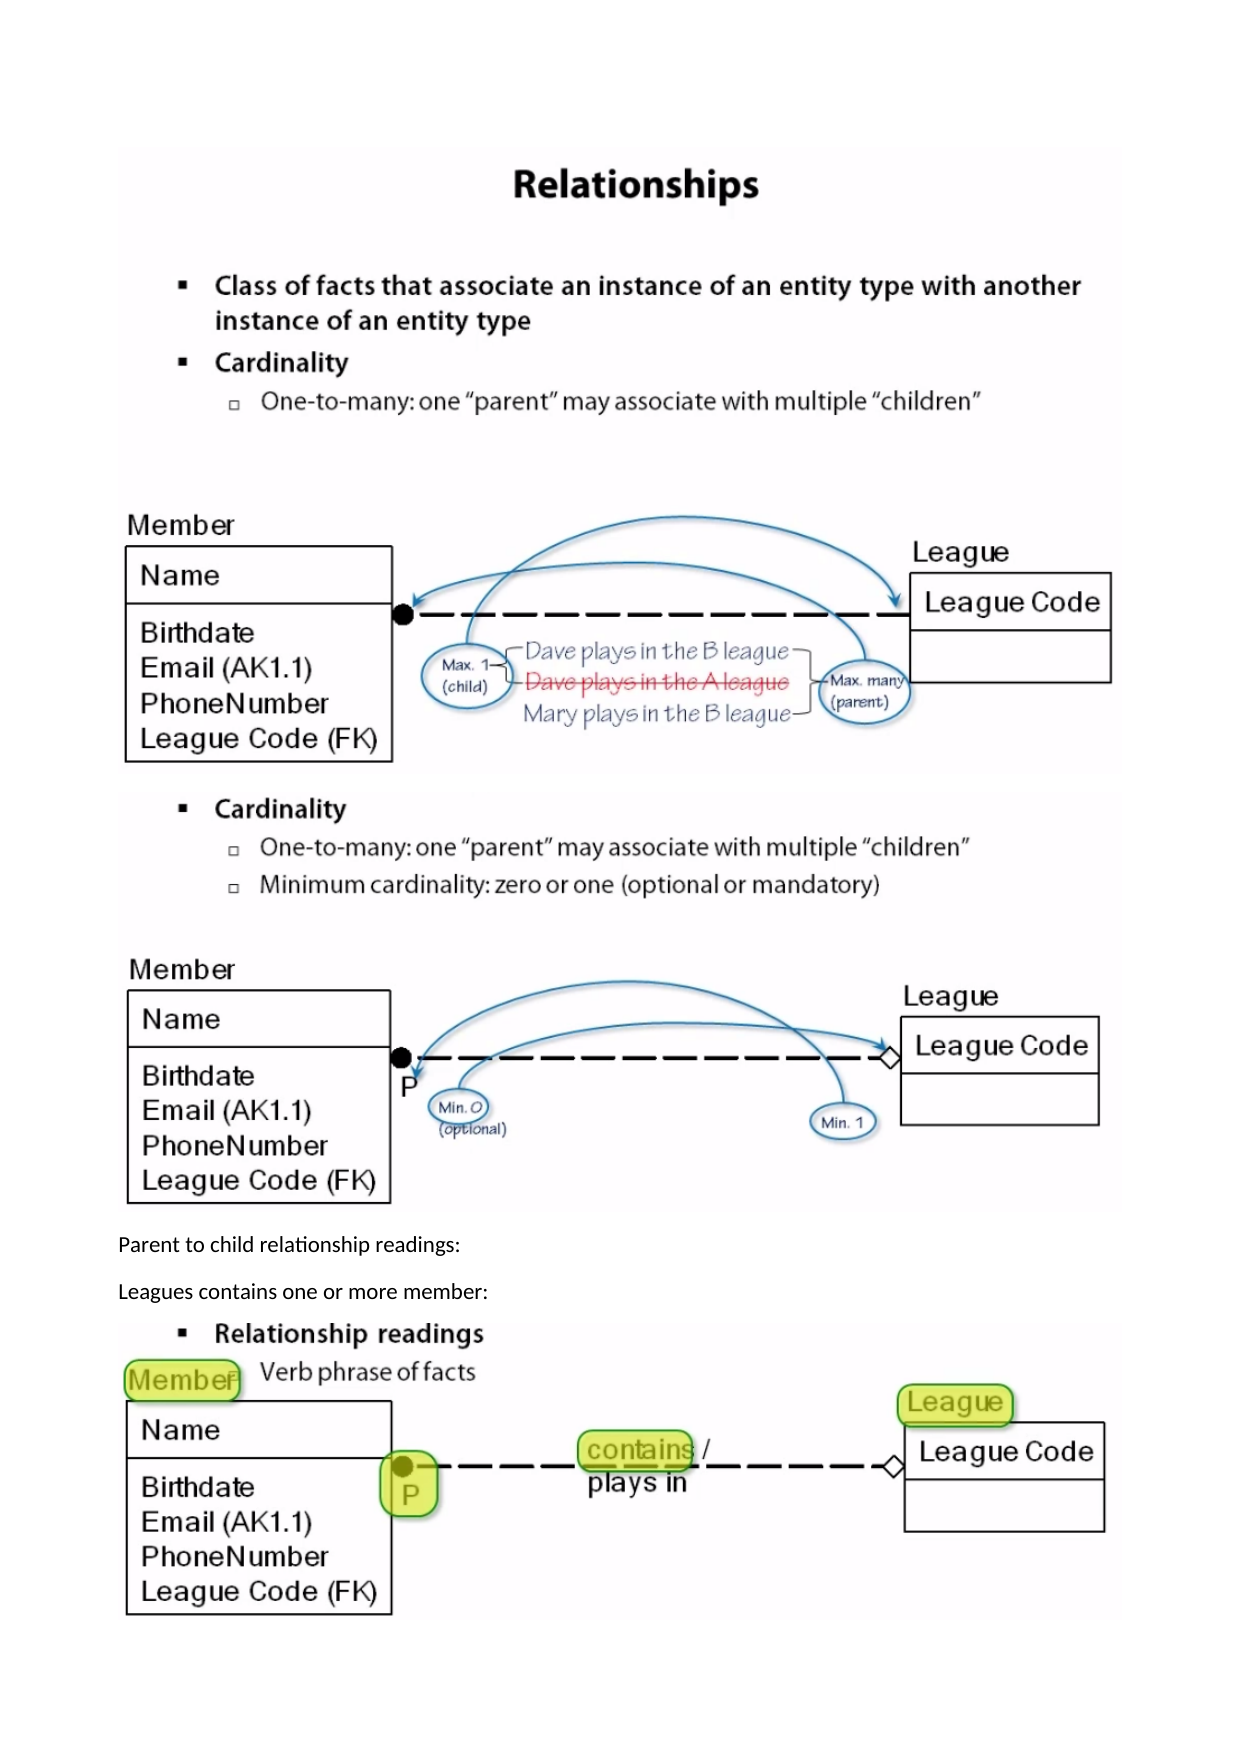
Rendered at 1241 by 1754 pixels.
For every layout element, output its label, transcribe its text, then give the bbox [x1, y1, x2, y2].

text Parent to child relationship readings: [118, 1230, 1122, 1258]
picture [118, 792, 1123, 1212]
picture [118, 1323, 1123, 1620]
text Leagues contains one or more member: [118, 1277, 1122, 1305]
picture [118, 147, 1123, 774]
